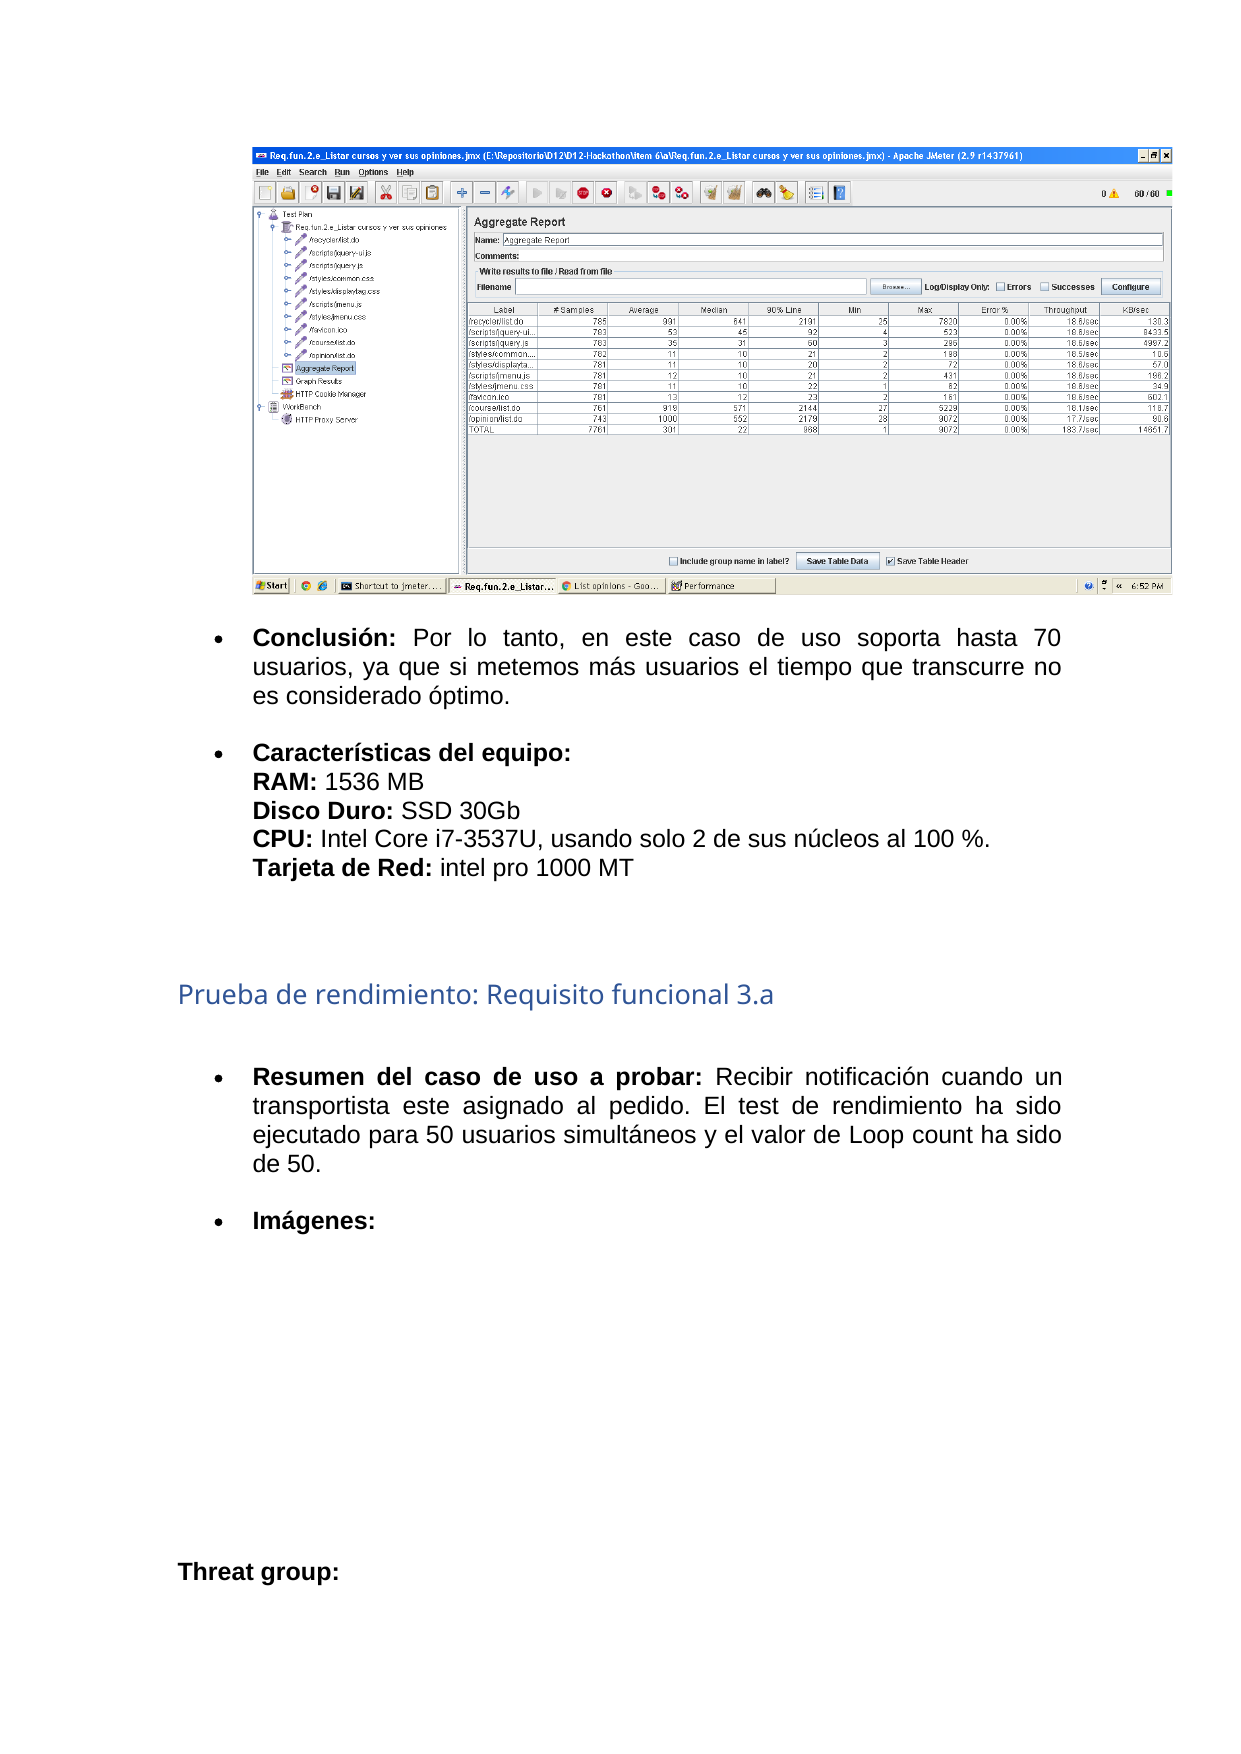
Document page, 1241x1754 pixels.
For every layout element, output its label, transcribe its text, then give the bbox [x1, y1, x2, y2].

text Threat group: [177, 1557, 1063, 1586]
list Características del equipo: [215, 738, 1063, 767]
subtitle Prueba de rendimiento: Requisito funcional 3.a [177, 976, 1063, 1013]
list Imágenes: [215, 1206, 1063, 1235]
text CPU: Intel Core i7-3537U, usando solo 2 de sus núcleos al 100 %. [252, 824, 1063, 853]
text Tarjeta de Red: intel pro 1000 MT [252, 853, 1063, 882]
list Resumen del caso de uso a probar: Recibir notificación cuando un transportista este asignado al pedido. El test de rendimiento ha sido ejecutado para 50 usuarios simultáneos y el valor de Loop count ha sido de 50. [215, 1062, 1063, 1177]
text RAM: 1536 MB [252, 767, 1063, 796]
text Disco Duro: SSD 30Gb [177, 796, 1063, 824]
picture [252, 147, 1173, 595]
list Conclusión: Por lo tanto, en este caso de uso soporta hasta 70 usuarios, ya que si metemos más usuarios el tiempo que transcurre no es considerado óptimo. [215, 623, 1063, 709]
